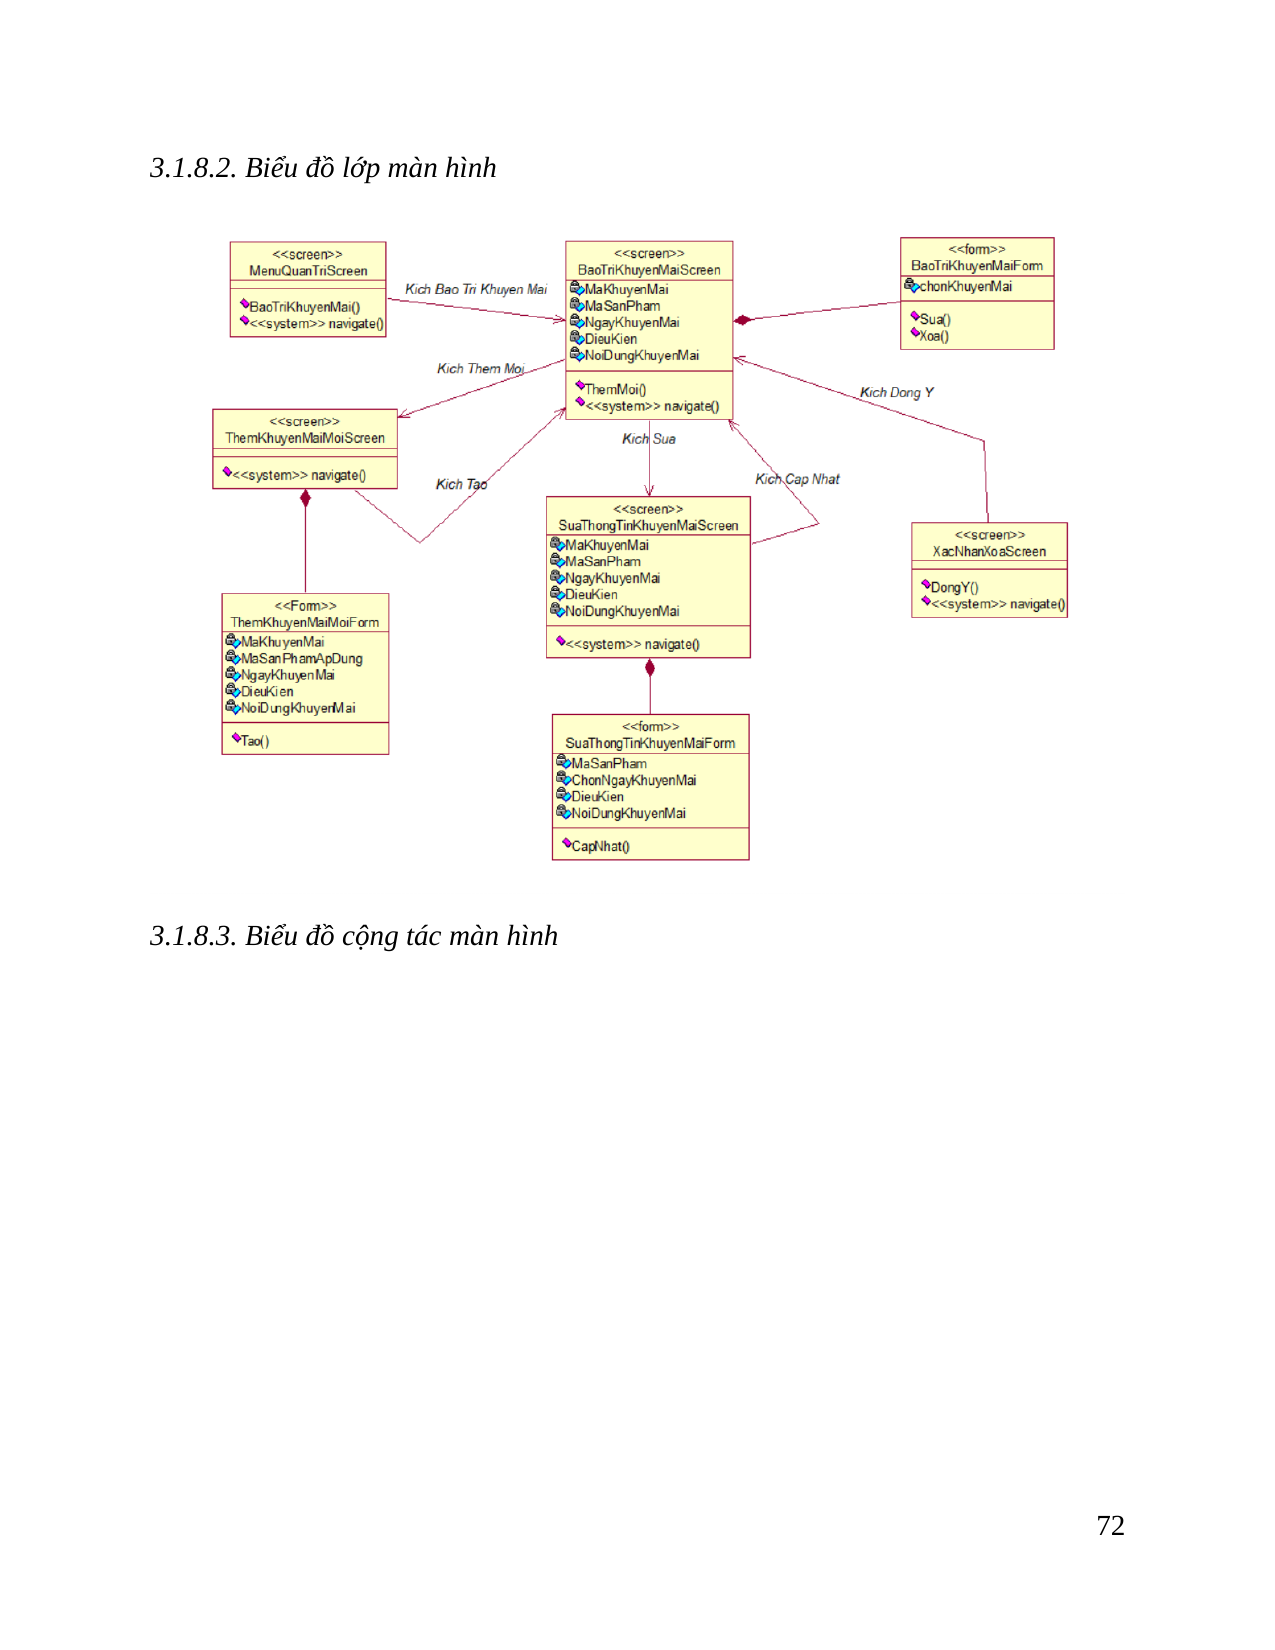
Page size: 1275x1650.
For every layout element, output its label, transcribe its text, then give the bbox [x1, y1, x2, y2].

subtitle Biểu đồ cộng tác màn hình [150, 918, 1125, 952]
subtitle Biểu đồ lớp màn hình [150, 150, 1125, 183]
picture [150, 204, 1125, 894]
